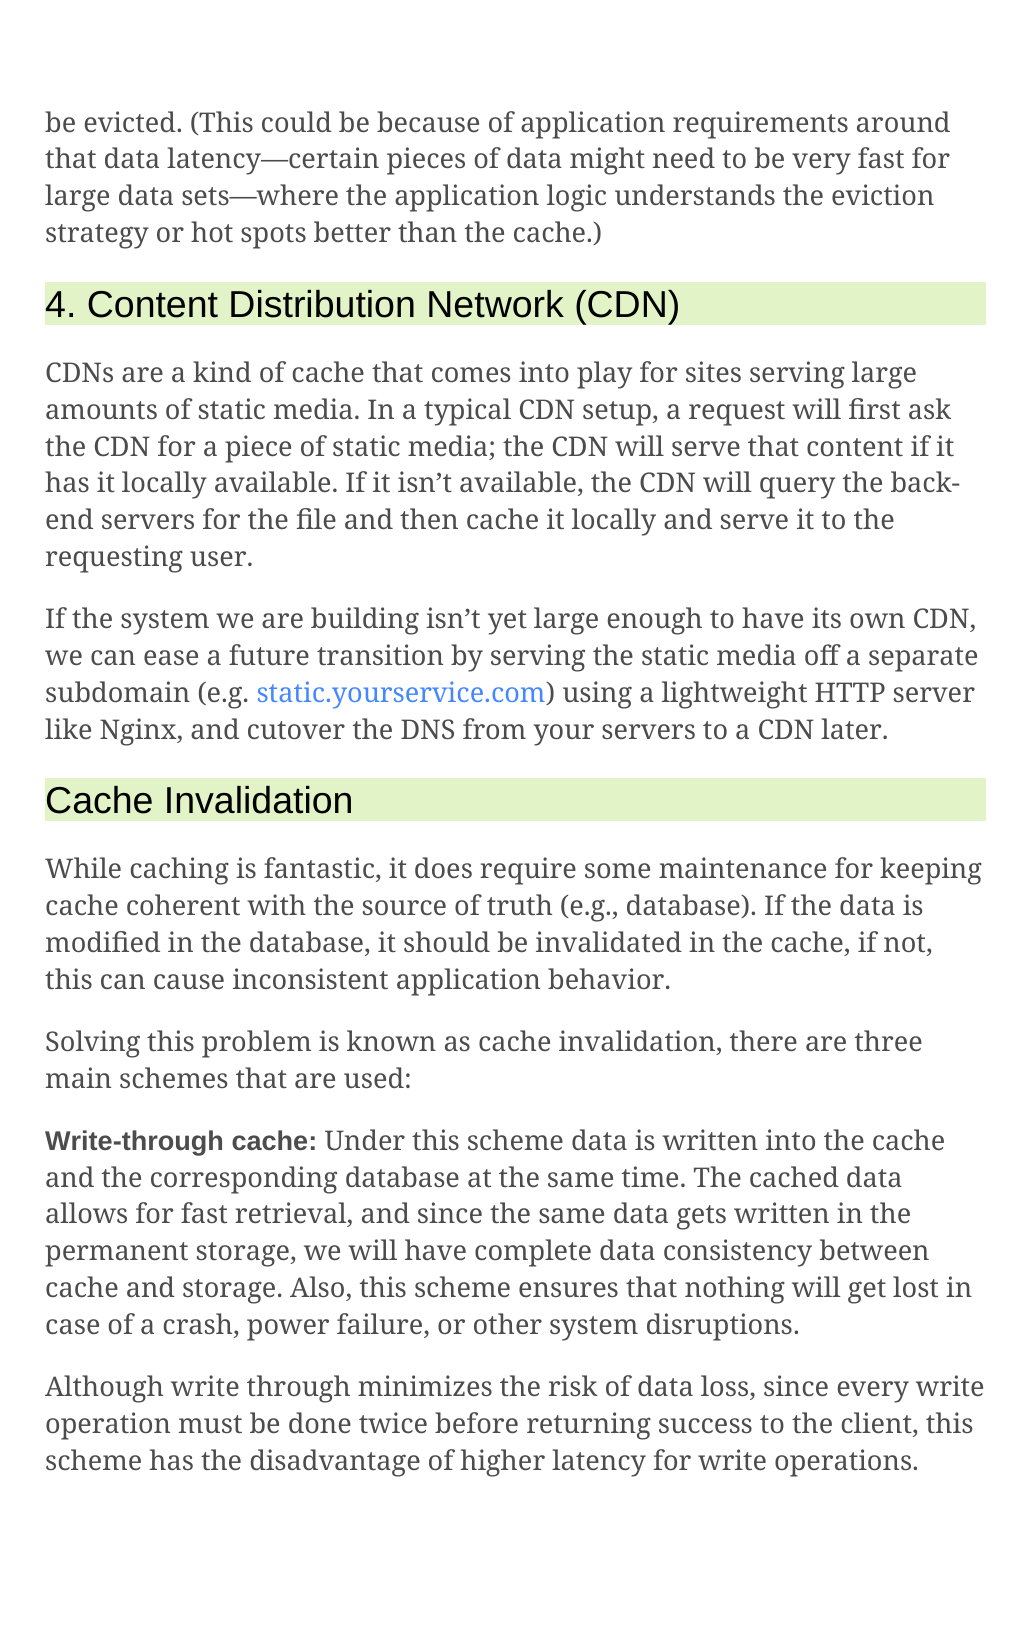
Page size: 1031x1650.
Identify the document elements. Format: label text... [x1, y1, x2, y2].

text While caching is fantastic, it does require some maintenance for keeping cache coherent with the source of truth (e.g., database). If the data is modified in the database, it should be invalidated in the cache, if not, this can cause inconsistent application behavior. [45, 850, 986, 997]
subtitle Cache Invalidation [45, 778, 986, 821]
text CDNs are a kind of cache that comes into play for sites serving large amounts of static media. In a typical CDN setup, a request will first ask the CDN for a piece of static media; the CDN will serve that content if it has it locally available. If it isn’t available, the CDN will query the back-end servers for the file and then cache it locally and serve it to the requesting user. [45, 353, 986, 574]
text Write-through cache: Under this scheme data is written into the cache and the corresponding database at the same time. The cached data allows for fast retrieval, and since the same data gets written in the permanent storage, we will have complete data consistency between cache and storage. Also, this scheme ensures that nothing will get lost in case of a crash, power failure, or other system disruptions. [45, 1121, 986, 1342]
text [45, 103, 986, 251]
text Solving this problem is known as cache invalidation, there are three main schemes that are used: [45, 1022, 986, 1096]
text Although write through minimizes the risk of data loss, since every write operation must be done twice before returning success to the client, this scheme has the disadvantage of higher latency for write operations. [45, 1367, 986, 1478]
text If the system we are building isn’t yet large enough to have its own CDN, we can ease a future transition by serving the static media off a separate subdomain (e.g. static.yourservice.com) using a lightweight HTTP server like Nginx, and cutover the DNS from your servers to a CDN later. [45, 599, 986, 747]
subtitle 4. Content Distribution Network (CDN) [45, 282, 986, 325]
